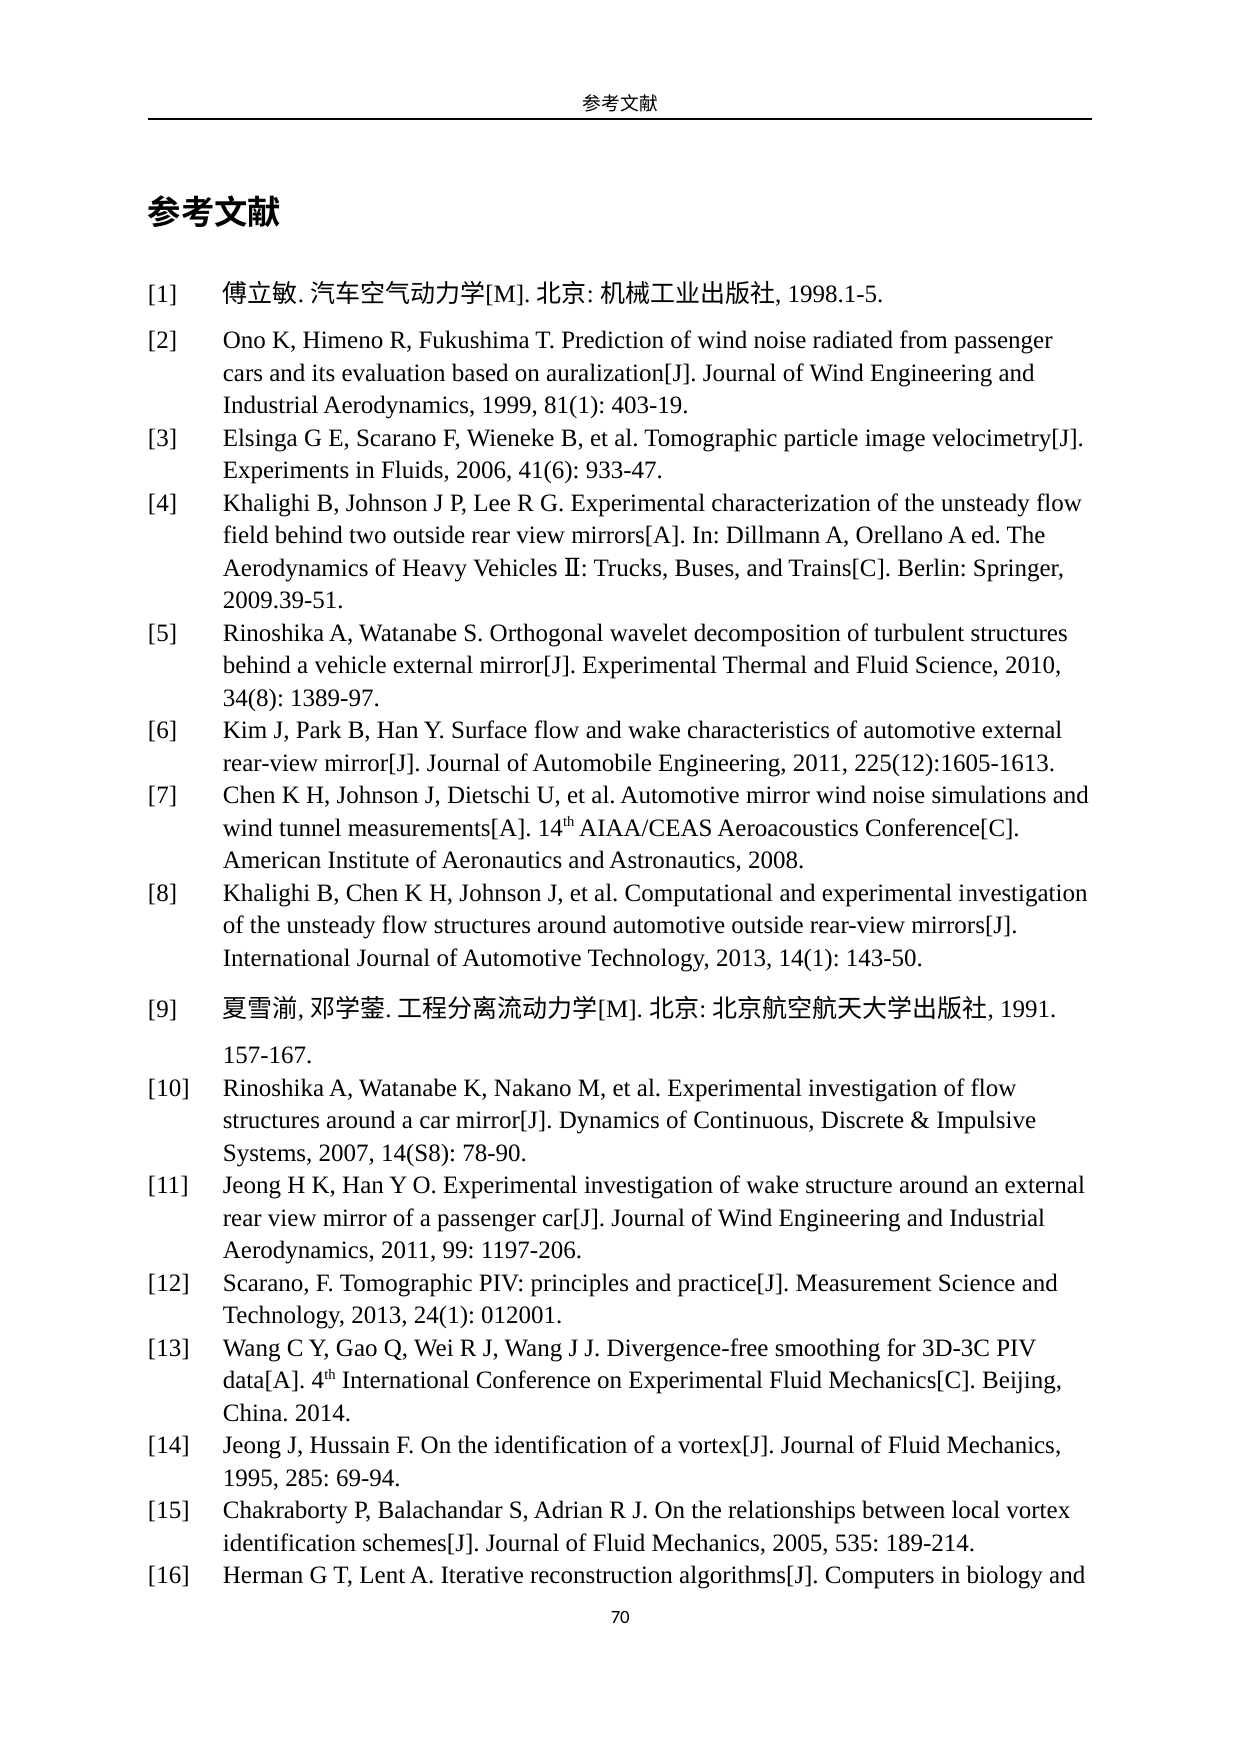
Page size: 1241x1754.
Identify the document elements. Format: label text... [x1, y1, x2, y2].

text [148, 1559, 1092, 1591]
text [9] 夏雪湔, 邓学蓥. 工程分离流动力学[M]. 北京: 北京航空航天大学出版社, 1991. 157-167. [148, 974, 1092, 1071]
text [14] Jeong J, Hussain F. On the identification of a vortex[J]. Journal of Fluid Mechanics, 1995, 285: 69-94. [148, 1429, 1092, 1494]
text [4] Khalighi B, Johnson J P, Lee R G. Experimental characterization of the unsteady flow field behind two outside rear view mirrors[A]. In: Dillmann A, Orellano A ed. The Aerodynamics of Heavy Vehicles Ⅱ: Trucks, Buses, and Trains[C]. Berlin: Springer, 2009.39-51. [148, 486, 1092, 616]
text [8] Khalighi B, Chen K H, Johnson J, et al. Computational and experimental investigation of the unsteady flow structures around automotive outside rear-view mirrors[J]. International Journal of Automotive Technology, 2013, 14(1): 143-50. [148, 876, 1092, 974]
subtitle 参考文献 [148, 177, 1092, 242]
text [3] Elsinga G E, Scarano F, Wieneke B, et al. Tomographic particle image velocimetry[J]. Experiments in Fluids, 2006, 41(6): 933-47. [148, 421, 1092, 486]
text [12] Scarano, F. Tomographic PIV: principles and practice[J]. Measurement Science and Technology, 2013, 24(1): 012001. [148, 1266, 1092, 1331]
text [13] Wang C Y, Gao Q, Wei R J, Wang J J. Divergence-free smoothing for 3D-3C PIV data[A]. 4th International Conference on Experimental Fluid Mechanics[C]. Beijing, China. 2014. [148, 1331, 1092, 1429]
text [11] Jeong H K, Han Y O. Experimental investigation of wake structure around an external rear view mirror of a passenger car[J]. Journal of Wind Engineering and Industrial Aerodynamics, 2011, 99: 1197-206. [148, 1169, 1092, 1266]
text [5] Rinoshika A, Watanabe S. Orthogonal wavelet decomposition of turbulent structures behind a vehicle external mirror[J]. Experimental Thermal and Fluid Science, 2010, 34(8): 1389-97. [148, 616, 1092, 714]
text [15] Chakraborty P, Balachandar S, Adrian R J. On the relationships between local vortex identification schemes[J]. Journal of Fluid Mechanics, 2005, 535: 189-214. [148, 1494, 1092, 1559]
text [7] Chen K H, Johnson J, Dietschi U, et al. Automotive mirror wind noise simulations and wind tunnel measurements[A]. 14th AIAA/CEAS Aeroacoustics Conference[C]. American Institute of Aeronautics and Astronautics, 2008. [148, 779, 1092, 876]
text [2] Ono K, Himeno R, Fukushima T. Prediction of wind noise radiated from passenger cars and its evaluation based on auralization[J]. Journal of Wind Engineering and Industrial Aerodynamics, 1999, 81(1): 403-19. [148, 324, 1092, 421]
text [6] Kim J, Park B, Han Y. Surface flow and wake characteristics of automotive external rear-view mirror[J]. Journal of Automobile Engineering, 2011, 225(12):1605-1613. [148, 714, 1092, 779]
text [10] Rinoshika A, Watanabe K, Nakano M, et al. Experimental investigation of flow structures around a car mirror[J]. Dynamics of Continuous, Discrete & Impulsive Systems, 2007, 14(S8): 78-90. [148, 1071, 1092, 1169]
text [1] 傅立敏. 汽车空气动力学[M]. 北京: 机械工业出版社, 1998.1-5. [148, 259, 1092, 324]
